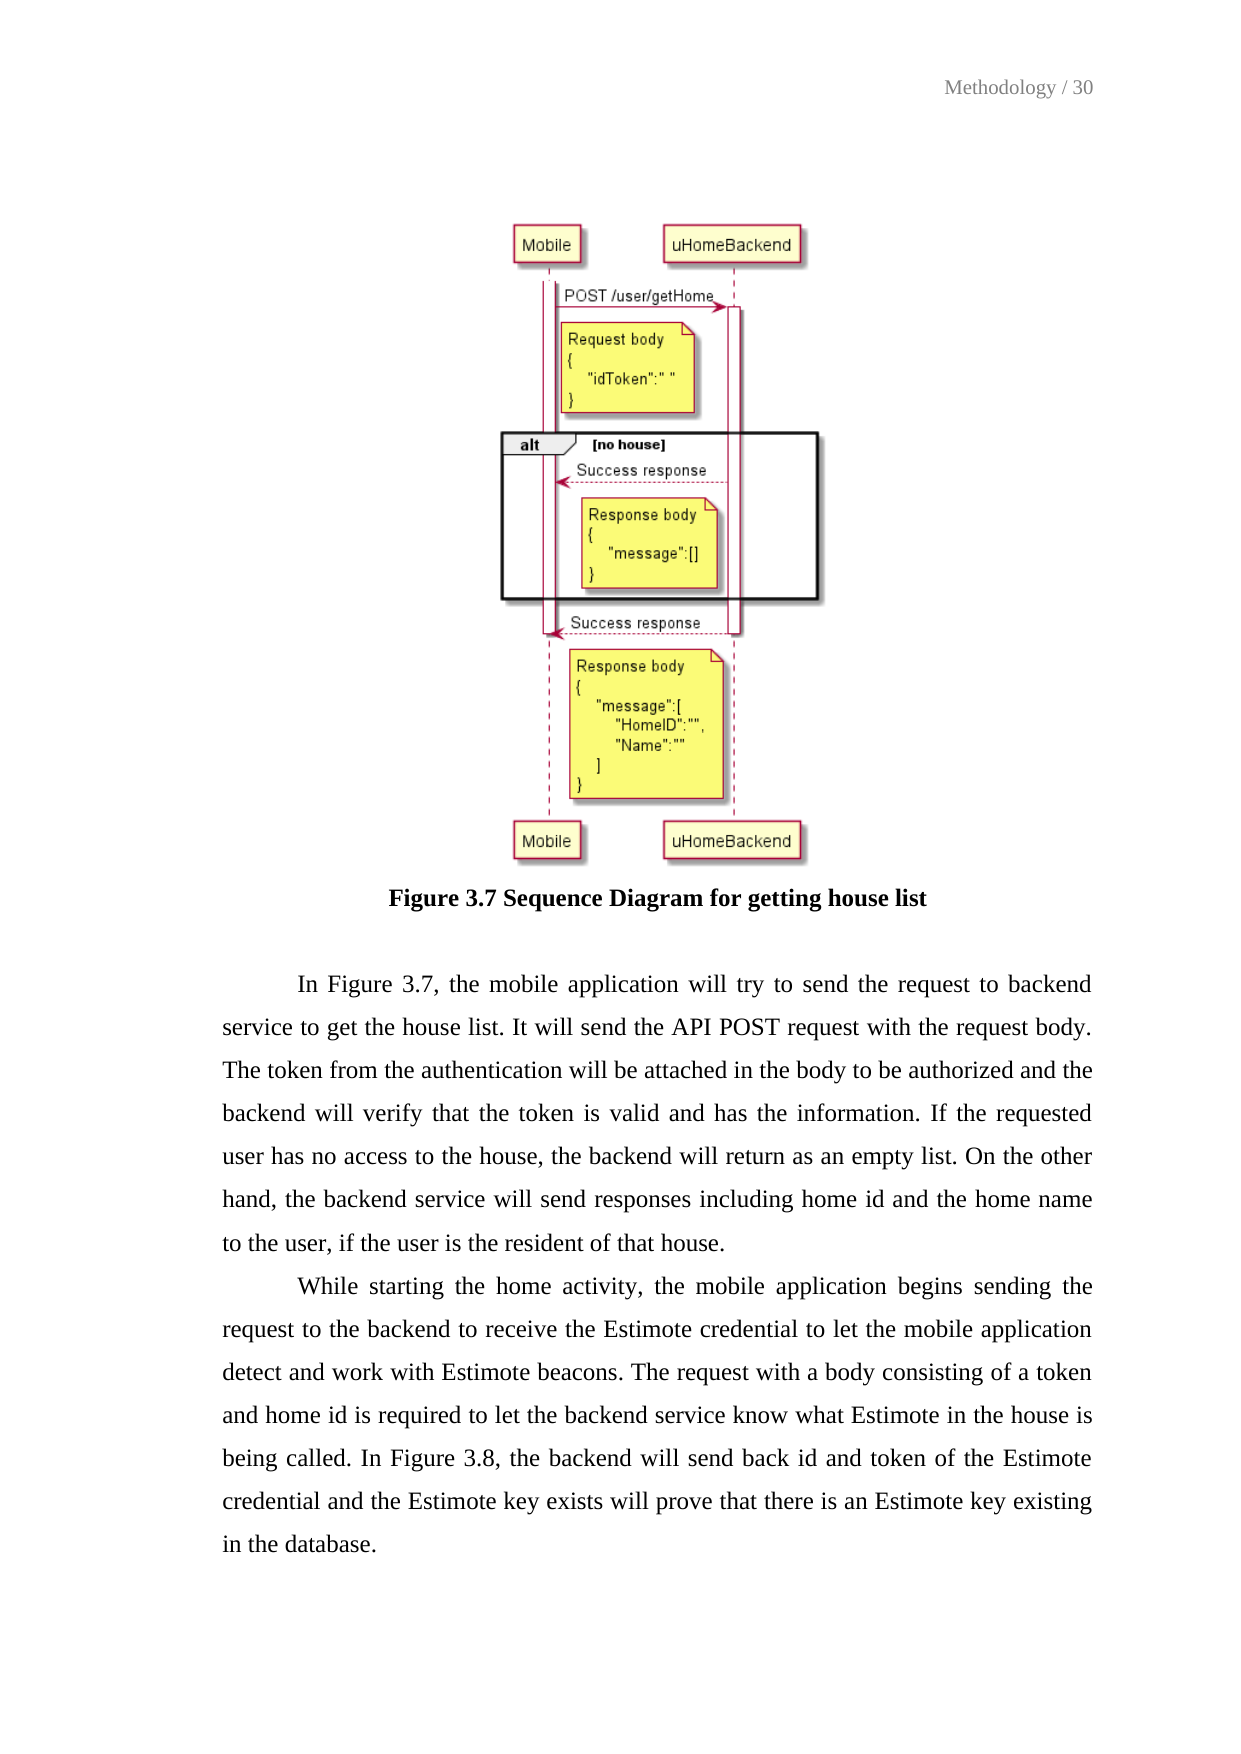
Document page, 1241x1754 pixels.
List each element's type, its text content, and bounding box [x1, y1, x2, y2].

text In Figure 3.7, the mobile application will try to send the request to backend service to get the house list. It will send the API POST request with the request body. The token from the authentication will be attached in the body to be authorized and the backend will verify that the token is valid and has the information. If the requested user has no access to the house, the backend will return as an empty list. On the other hand, the backend service will send responses including home id and the home name to the user, if the user is the resident of that house. [222, 969, 1093, 1256]
picture [487, 222, 829, 870]
text Figure 3.7 Sequence Diagram for getting house list [222, 883, 1093, 911]
text While starting the home activity, the mobile application begins sending the request to the backend to receive the Estimote credential to let the mobile application detect and work with Estimote beacons. The request with a body consisting of a token and home id is required to let the backend service know what Estimote in the house is being called. In Figure 3.8, the backend will send back id and token of the Estimote credential and the Estimote key exists will prove that there is an Estimote key existing in the database. [222, 1271, 1093, 1558]
